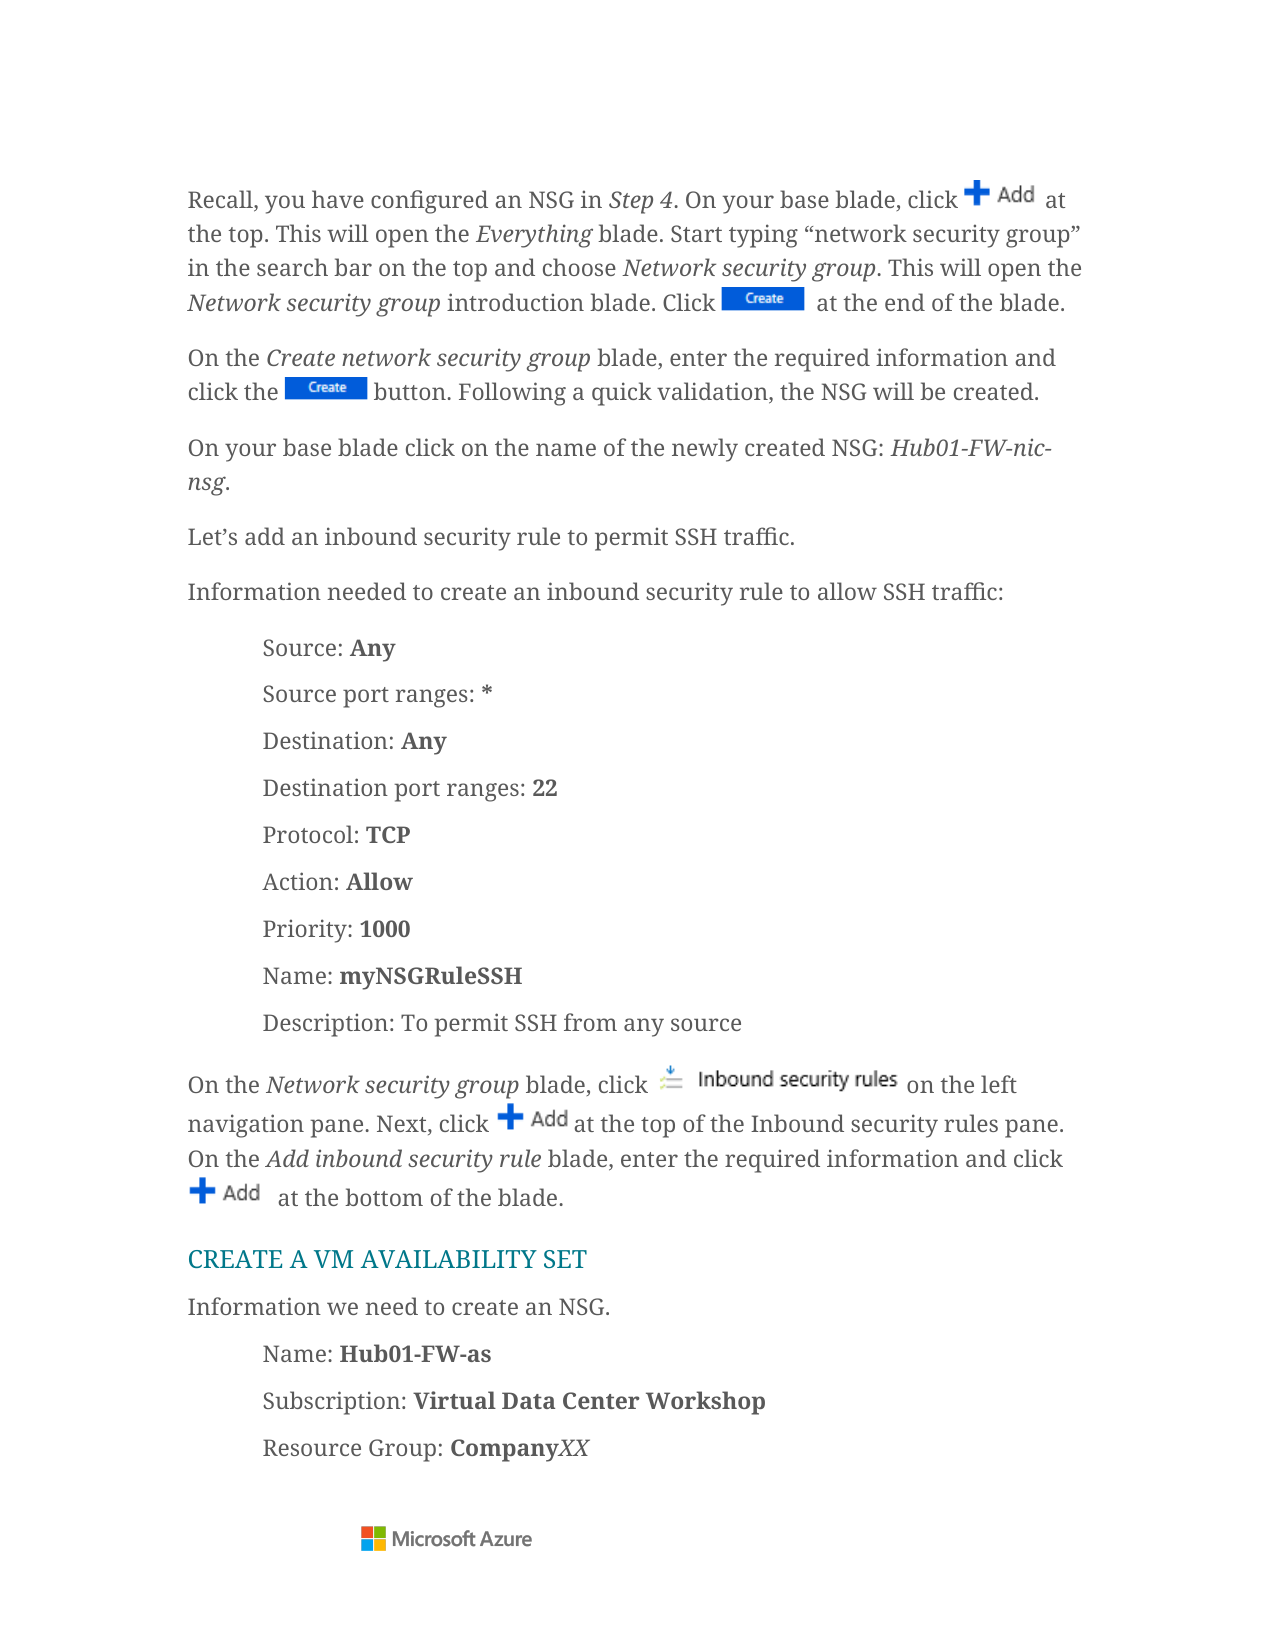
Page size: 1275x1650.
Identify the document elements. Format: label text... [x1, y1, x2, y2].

text Source port ranges: * [187, 678, 1087, 710]
text Name: myNSGRuleSSH [187, 960, 1087, 991]
text Action: Allow [187, 866, 1087, 897]
picture [721, 287, 805, 312]
picture [495, 1102, 574, 1133]
picture [963, 180, 1039, 209]
picture [187, 1176, 266, 1207]
text Subscription: Virtual Data Center Workshop [187, 1385, 1087, 1416]
text Source: Any [187, 632, 1087, 663]
text Protocol: TCP [187, 819, 1087, 850]
text Let’s add an inbound security rule to permit SSH traffic. [187, 521, 1087, 552]
text On the Create network security group blade, enter the required information and click the button. Following a quick validation, the NSG will be created. [187, 342, 1087, 408]
text Destination port ranges: 22 [187, 772, 1087, 803]
text Recall, you have configured an NSG in Step 4. On your base blade, click at the top. This will open the Everything blade. Start typing “network security group” in the search bar on the top and choose Network security group. This will open the Network security group introduction blade. Click at the end of the blade. [187, 180, 1087, 318]
text Destination: Any [187, 725, 1087, 757]
text Priority: 1000 [187, 913, 1087, 944]
text Information we need to create an NSG. [187, 1291, 1087, 1323]
subtitle Create a VM Availability Set [187, 1241, 1087, 1276]
list On the Network security group blade, click on the left navigation pane. Next, click at the top of the Inbound security rules pane. On the Add inbound security rule blade, enter the required information and click at the bottom of the blade. [187, 1062, 1087, 1213]
text Description: To permit SSH from any source [187, 1007, 1087, 1038]
text Resource Group: CompanyXX [187, 1432, 1087, 1463]
text Information needed to create an inbound security rule to allow SSH traffic: [187, 576, 1087, 608]
text Name: Hub01-FW-as [187, 1338, 1087, 1369]
picture [659, 1061, 901, 1093]
text On your base blade click on the name of the newly created NSG: Hub01-FW-nic-nsg. [187, 432, 1087, 497]
picture [337, 1502, 557, 1575]
picture [284, 377, 368, 401]
